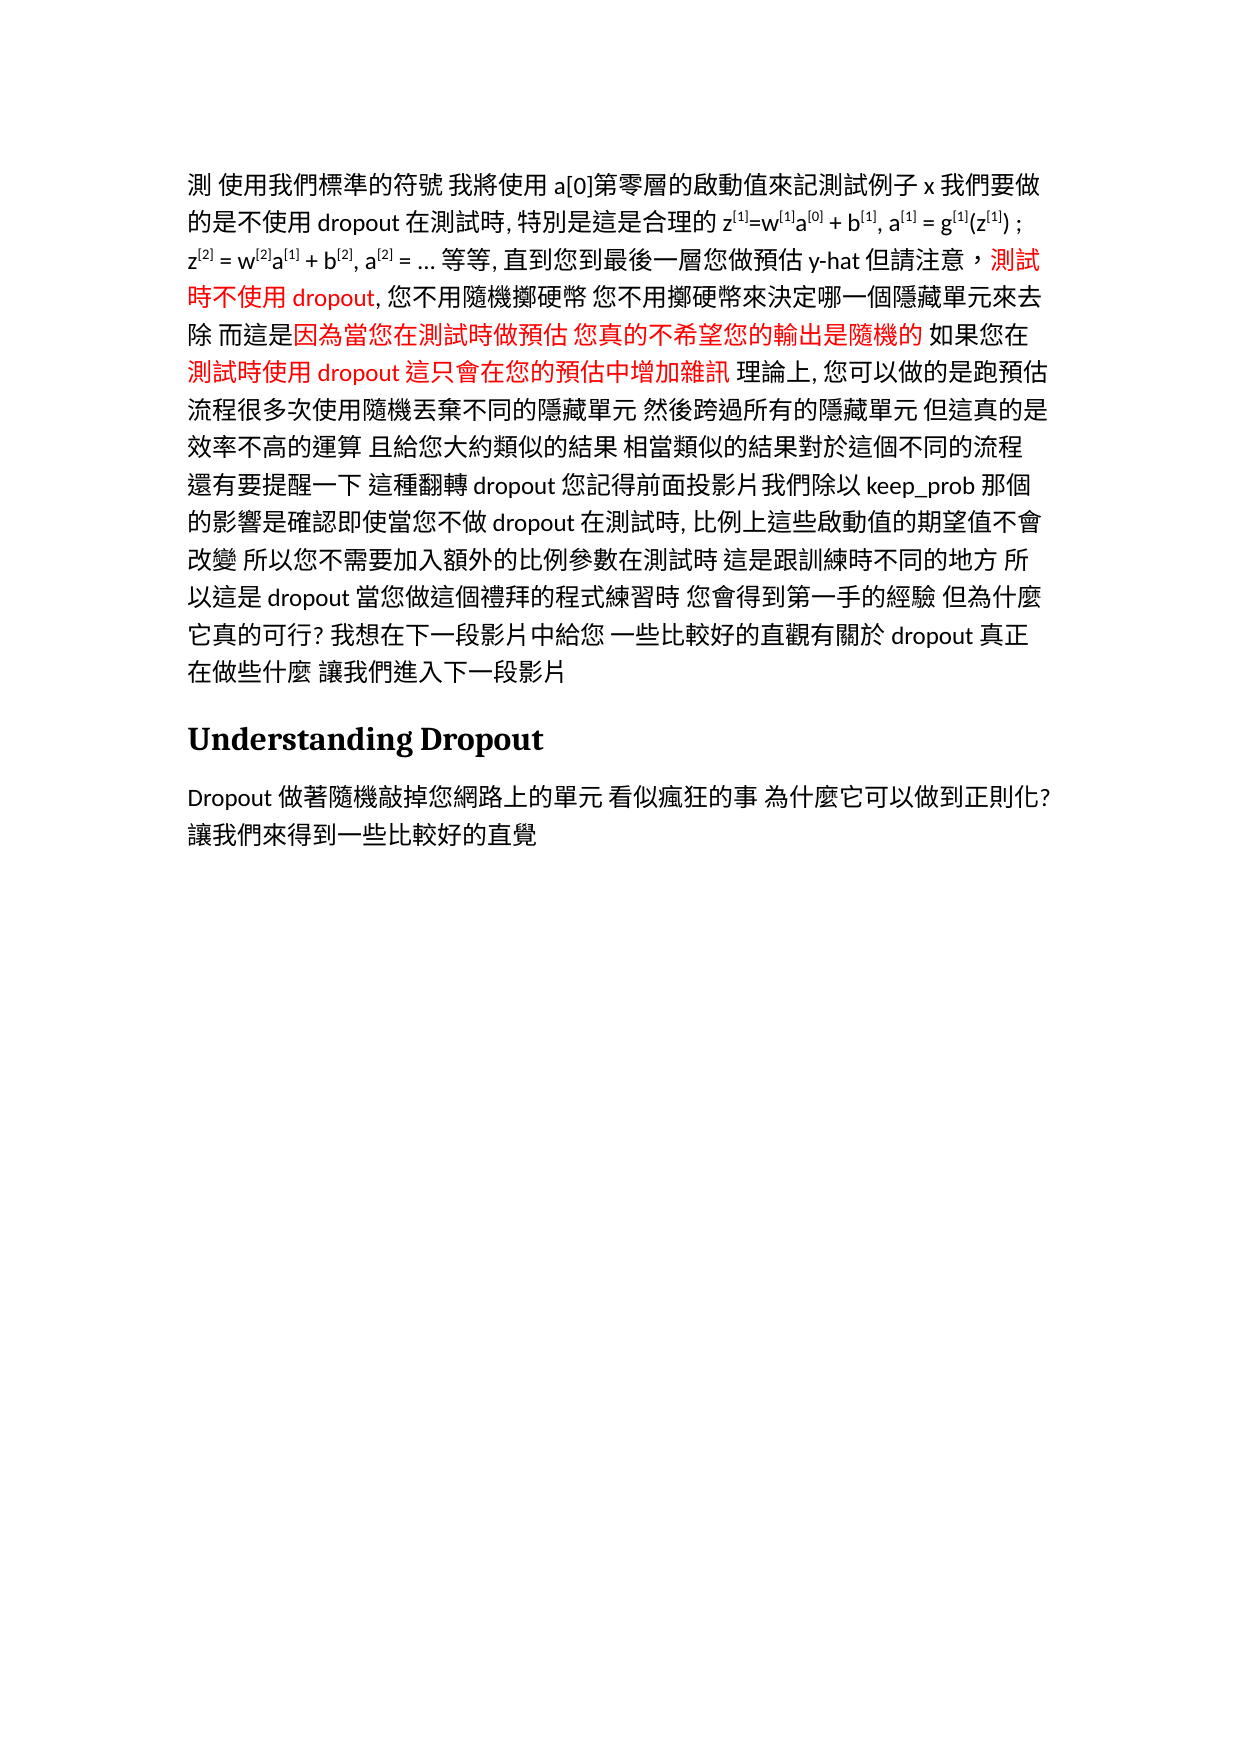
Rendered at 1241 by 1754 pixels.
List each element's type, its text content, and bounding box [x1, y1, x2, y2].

text Dropout 做著隨機敲掉您網路上的單元 看似瘋狂的事 為什麼它可以做到正則化? 讓我們來得到一些比較好的直覺 [187, 777, 1053, 852]
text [187, 164, 1053, 689]
subtitle Understanding Dropout [187, 702, 1053, 777]
